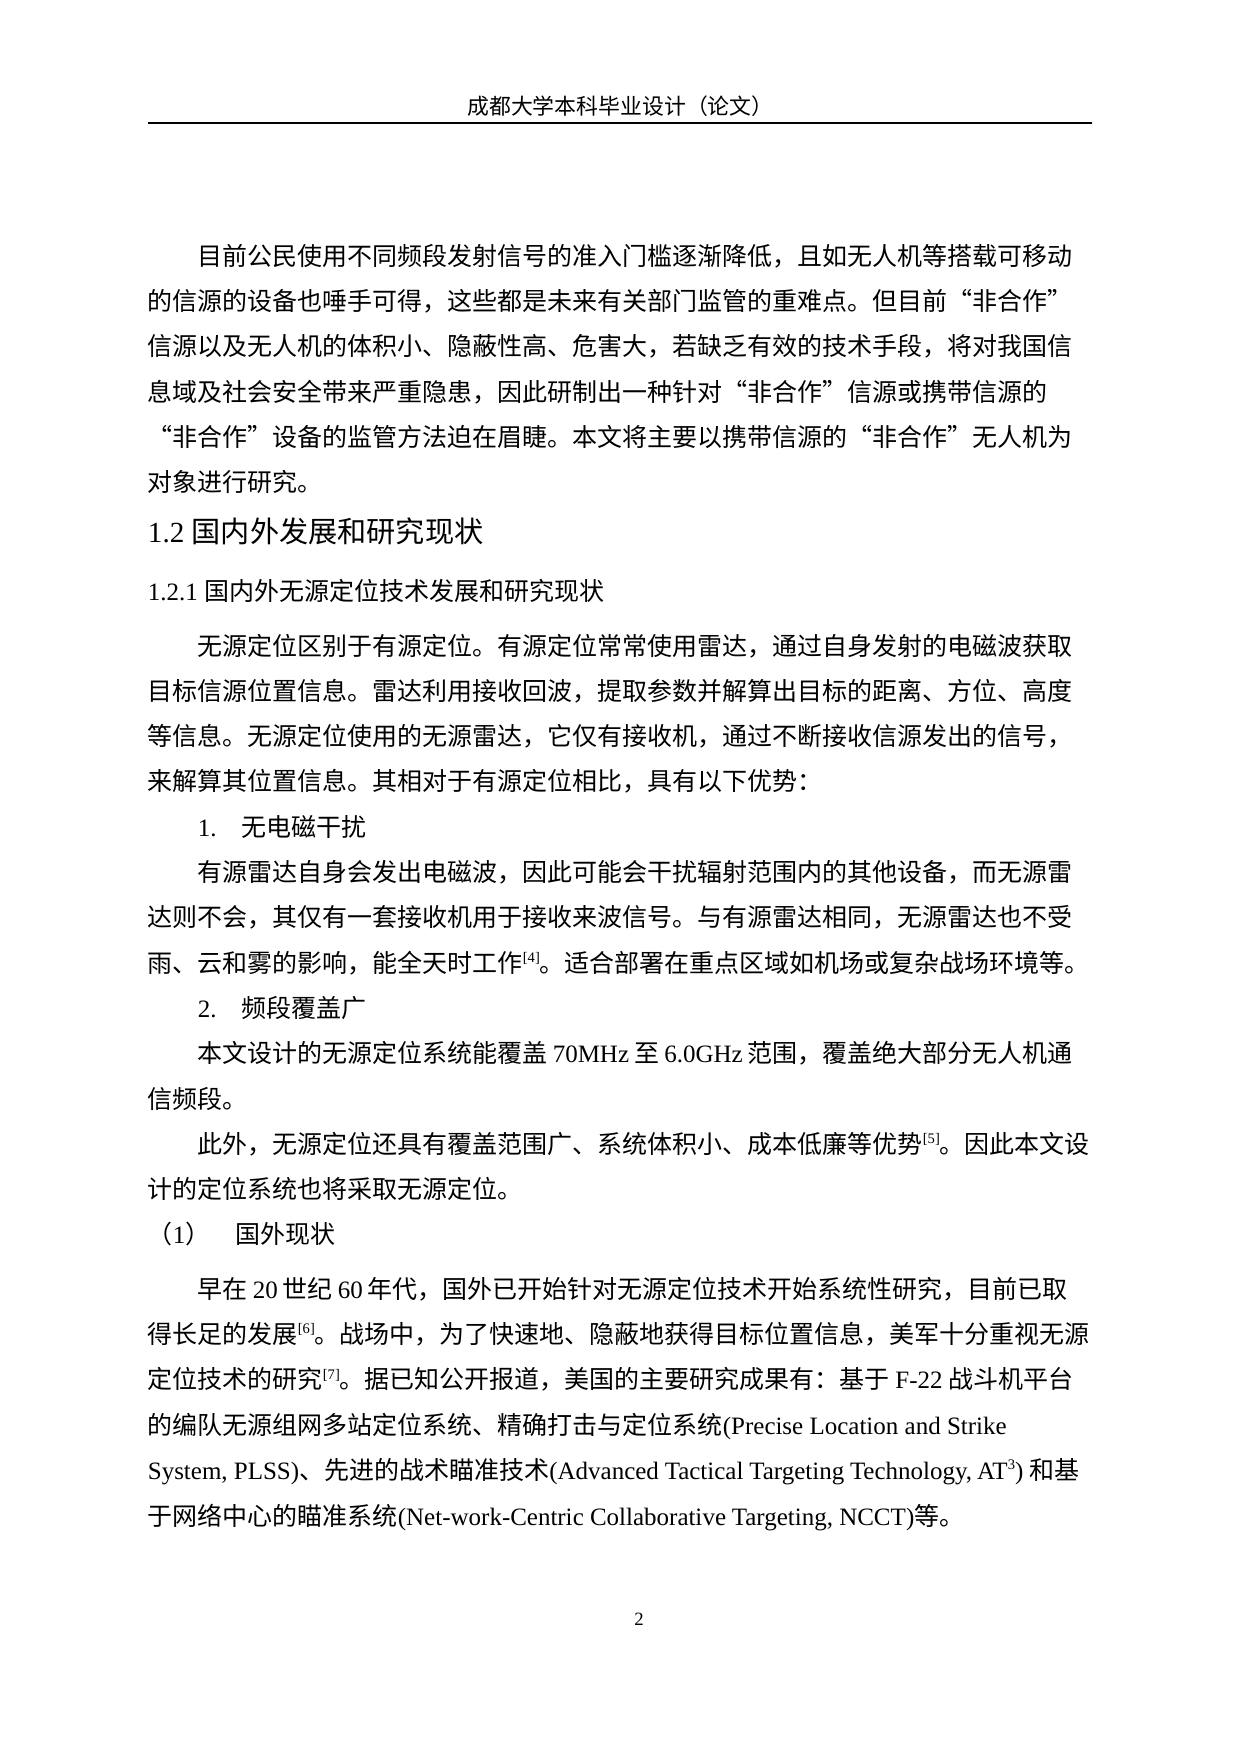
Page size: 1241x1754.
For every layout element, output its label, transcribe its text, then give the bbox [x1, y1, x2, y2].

subtitle 国外现状 [148, 1215, 1092, 1251]
subtitle 国内外发展和研究现状 [148, 508, 1092, 550]
text 有源雷达自身会发出电磁波，因此可能会干扰辐射范围内的其他设备，而无源雷达则不会，其仅有一套接收机用于接收来波信号。与有源雷达相同，无源雷达也不受雨、云和雾的影响，能全天时工作[4]。适合部署在重点区域如机场或复杂战场环境等。 [148, 852, 1092, 979]
subtitle 国内外无源定位技术发展和研究现状 [148, 572, 1092, 608]
list 频段覆盖广 [198, 988, 1092, 1025]
text 目前公民使用不同频段发射信号的准入门槛逐渐降低，且如无人机等搭载可移动的信源的设备也唾手可得，这些都是未来有关部门监管的重难点。但目前“非合作”信源以及无人机的体积小、隐蔽性高、危害大，若缺乏有效的技术手段，将对我国信息域及社会安全带来严重隐患，因此研制出一种针对“非合作”信源或携带信源的“非合作”设备的监管方法迫在眉睫。本文将主要以携带信源的“非合作”无人机为对象进行研究。 [148, 236, 1092, 499]
text 无源定位区别于有源定位。有源定位常常使用雷达，通过自身发射的电磁波获取目标信源位置信息。雷达利用接收回波，提取参数并解算出目标的距离、方位、高度等信息。无源定位使用的无源雷达，它仅有接收机，通过不断接收信源发出的信号，来解算其位置信息。其相对于有源定位相比，具有以下优势： [148, 626, 1092, 798]
text 此外，无源定位还具有覆盖范围广、系统体积小、成本低廉等优势[5]。因此本文设计的定位系统也将采取无源定位。 [148, 1124, 1092, 1206]
text 早在20世纪60年代，国外已开始针对无源定位技术开始系统性研究，目前已取得长足的发展[6]。战场中，为了快速地、隐蔽地获得目标位置信息，美军十分重视无源定位技术的研究[7]。据已知公开报道，美国的主要研究成果有：基于 F-22 战斗机平台的编队无源组网多站定位系统、精确打击与定位系统(Precise Location and Strike System, PLSS)、先进的战术瞄准技术(Advanced Tactical Targeting Technology, AT3) 和基于网络中心的瞄准系统(Net-work-Centric Collaborative Targeting, NCCT)等。 [148, 1269, 1092, 1532]
list 无电磁干扰 [198, 807, 1092, 843]
text 本文设计的无源定位系统能覆盖70MHz至6.0GHz范围，覆盖绝大部分无人机通信频段。 [148, 1034, 1092, 1115]
